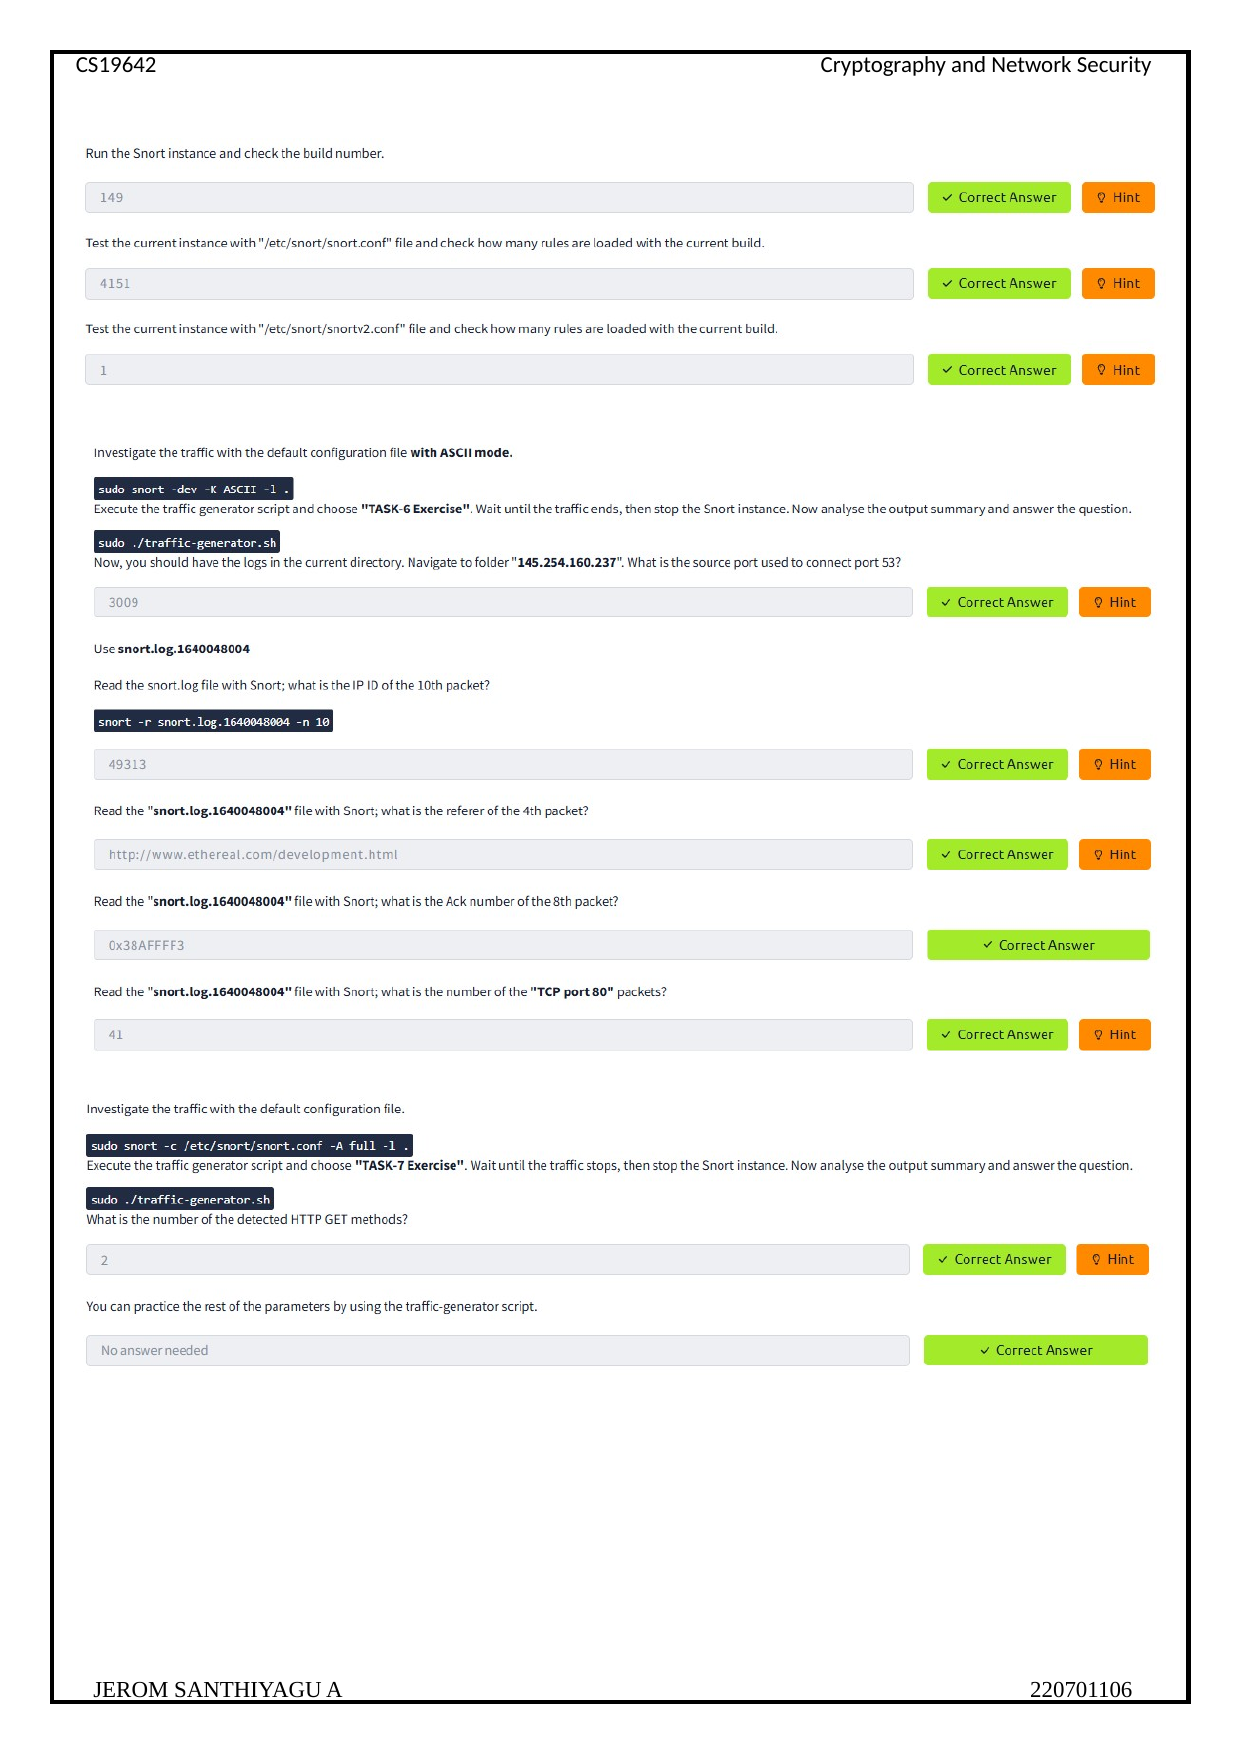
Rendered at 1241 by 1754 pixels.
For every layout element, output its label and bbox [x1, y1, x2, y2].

picture [75, 429, 1166, 1071]
picture [75, 138, 1166, 409]
picture [75, 1089, 1166, 1386]
